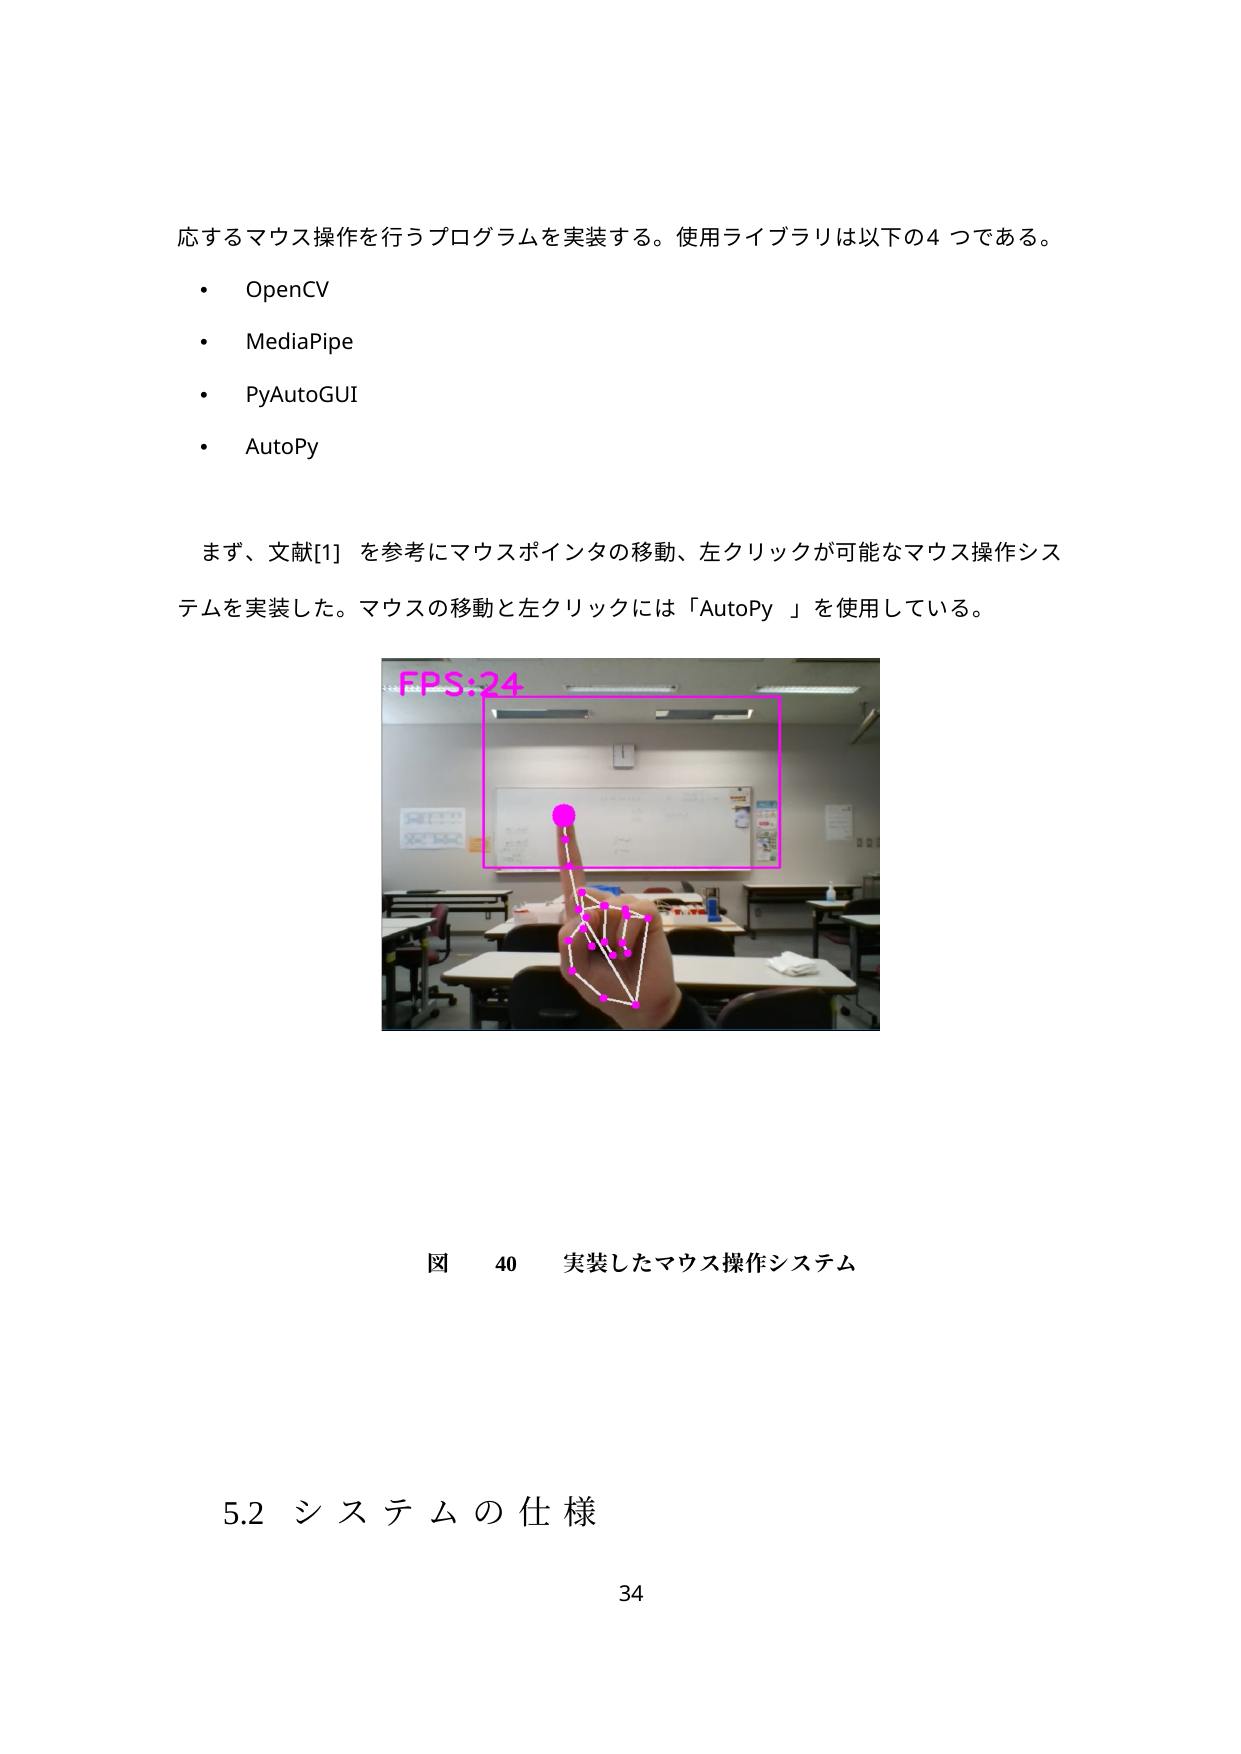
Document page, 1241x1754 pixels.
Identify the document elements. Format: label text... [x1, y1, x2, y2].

list OpenCV [197, 270, 1063, 308]
subtitle システムの仕様 [222, 1473, 1063, 1548]
list AutoPy [197, 427, 1063, 465]
list MediaPipe [197, 322, 1063, 360]
list PyAutoGUI [197, 375, 1063, 412]
text 実装したマウス操作システム [197, 1243, 1063, 1281]
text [177, 217, 1063, 254]
text まず、文献[1]を参考にマウスポインタの移動、左クリックが可能なマウス操作システムを実装した。マウスの移動と左クリックには「AutoPy」を使用している。 [177, 532, 1063, 626]
picture [381, 658, 880, 1031]
